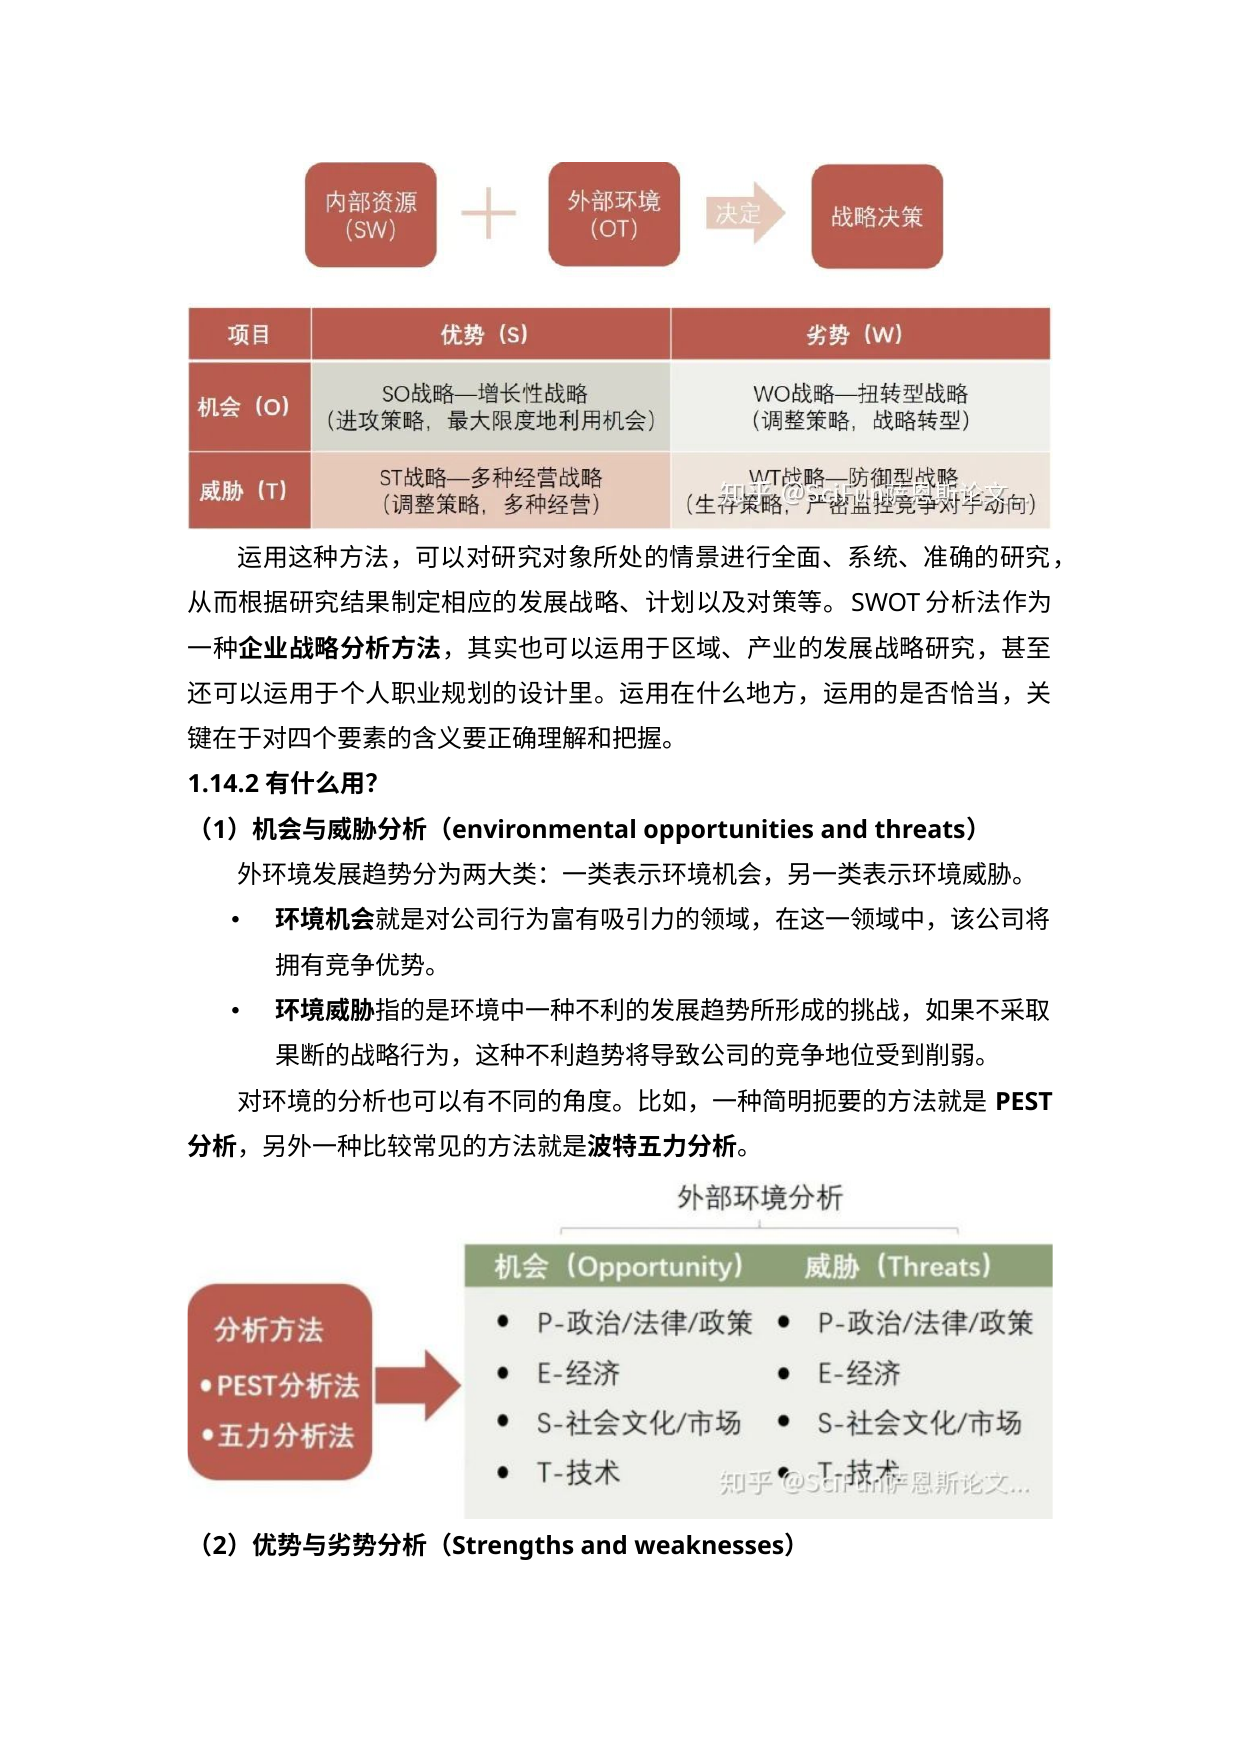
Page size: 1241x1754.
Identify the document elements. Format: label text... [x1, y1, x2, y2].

picture [187, 162, 1053, 530]
text （2）优势与劣势分析（Strengths and weaknesses） [187, 1526, 1053, 1562]
list 环境机会就是对公司行为富有吸引力的领域，在这一领域中，该公司将拥有竞争优势。 [231, 900, 1053, 981]
text （1）机会与威胁分析（environmental opportunities and threats） [187, 809, 1053, 846]
list 环境威胁指的是环境中一种不利的发展趋势所形成的挑战，如果不采取果断的战略行为，这种不利趋势将导致公司的竞争地位受到削弱。 [231, 991, 1053, 1072]
text 运用这种方法，可以对研究对象所处的情景进行全面、系统、准确的研究，从而根据研究结果制定相应的发展战略、计划以及对策等。SWOT分析法作为一种企业战略分析方法，其实也可以运用于区域、产业的发展战略研究，甚至还可以运用于个人职业规划的设计里。运用在什么地方，运用的是否恰当，关键在于对四个要素的含义要正确理解和把握。 [187, 537, 1053, 755]
text 1.14.2 有什么用？ [187, 764, 1053, 800]
picture [187, 1171, 1053, 1519]
text 外环境发展趋势分为两大类：一类表示环境机会，另一类表示环境威胁。 [187, 854, 1053, 891]
text 对环境的分析也可以有不同的角度。比如，一种简明扼要的方法就是PEST分析，另外一种比较常见的方法就是波特五力分析。 [187, 1081, 1053, 1163]
